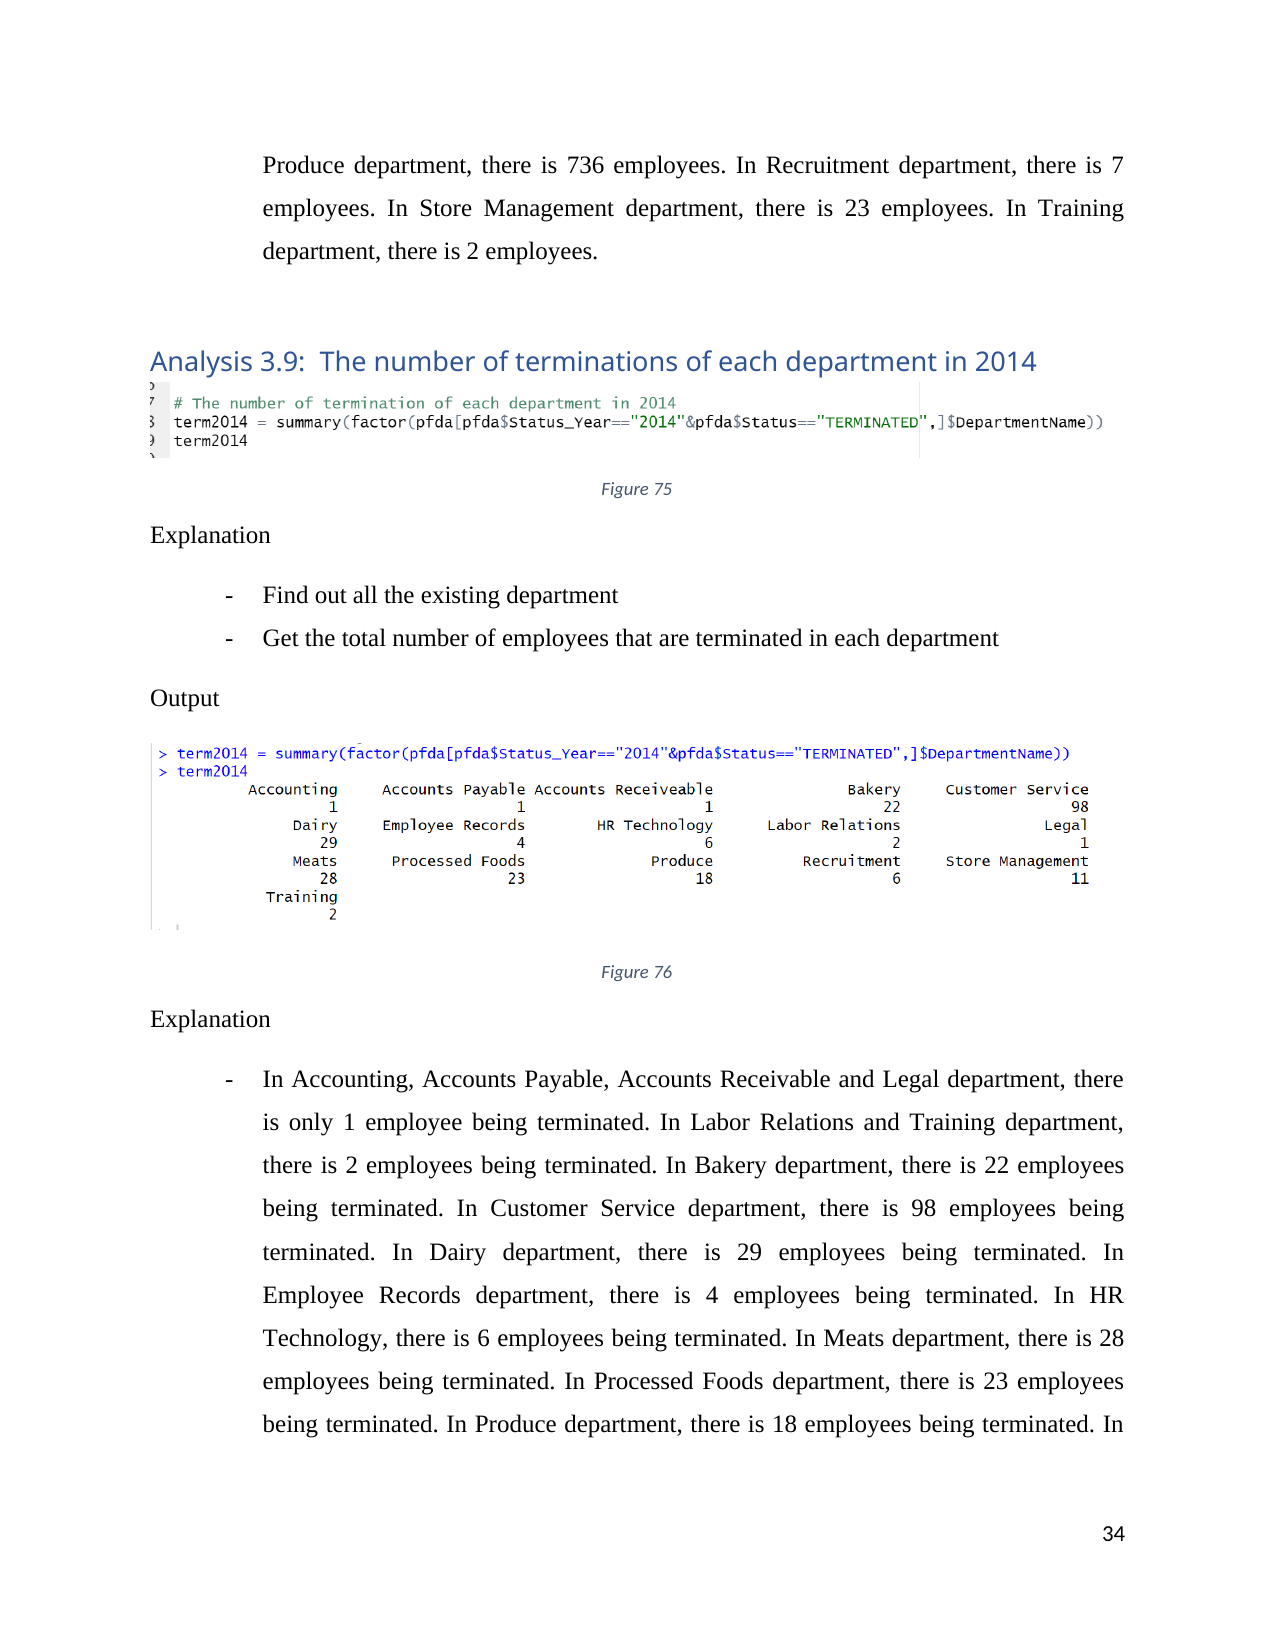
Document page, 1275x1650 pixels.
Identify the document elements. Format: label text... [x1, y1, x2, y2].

list Find out all the existing department [225, 580, 1125, 609]
subtitle Analysis 3.9: The number of terminations of each department in 2014 [150, 343, 1125, 380]
text Explanation [150, 1004, 1125, 1033]
text Explanation [150, 521, 1125, 549]
picture [150, 743, 1125, 930]
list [225, 150, 1125, 265]
text Output [150, 683, 1125, 712]
list Get the total number of employees that are terminated in each department [225, 623, 1125, 652]
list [225, 1064, 1125, 1438]
picture [150, 382, 1125, 458]
